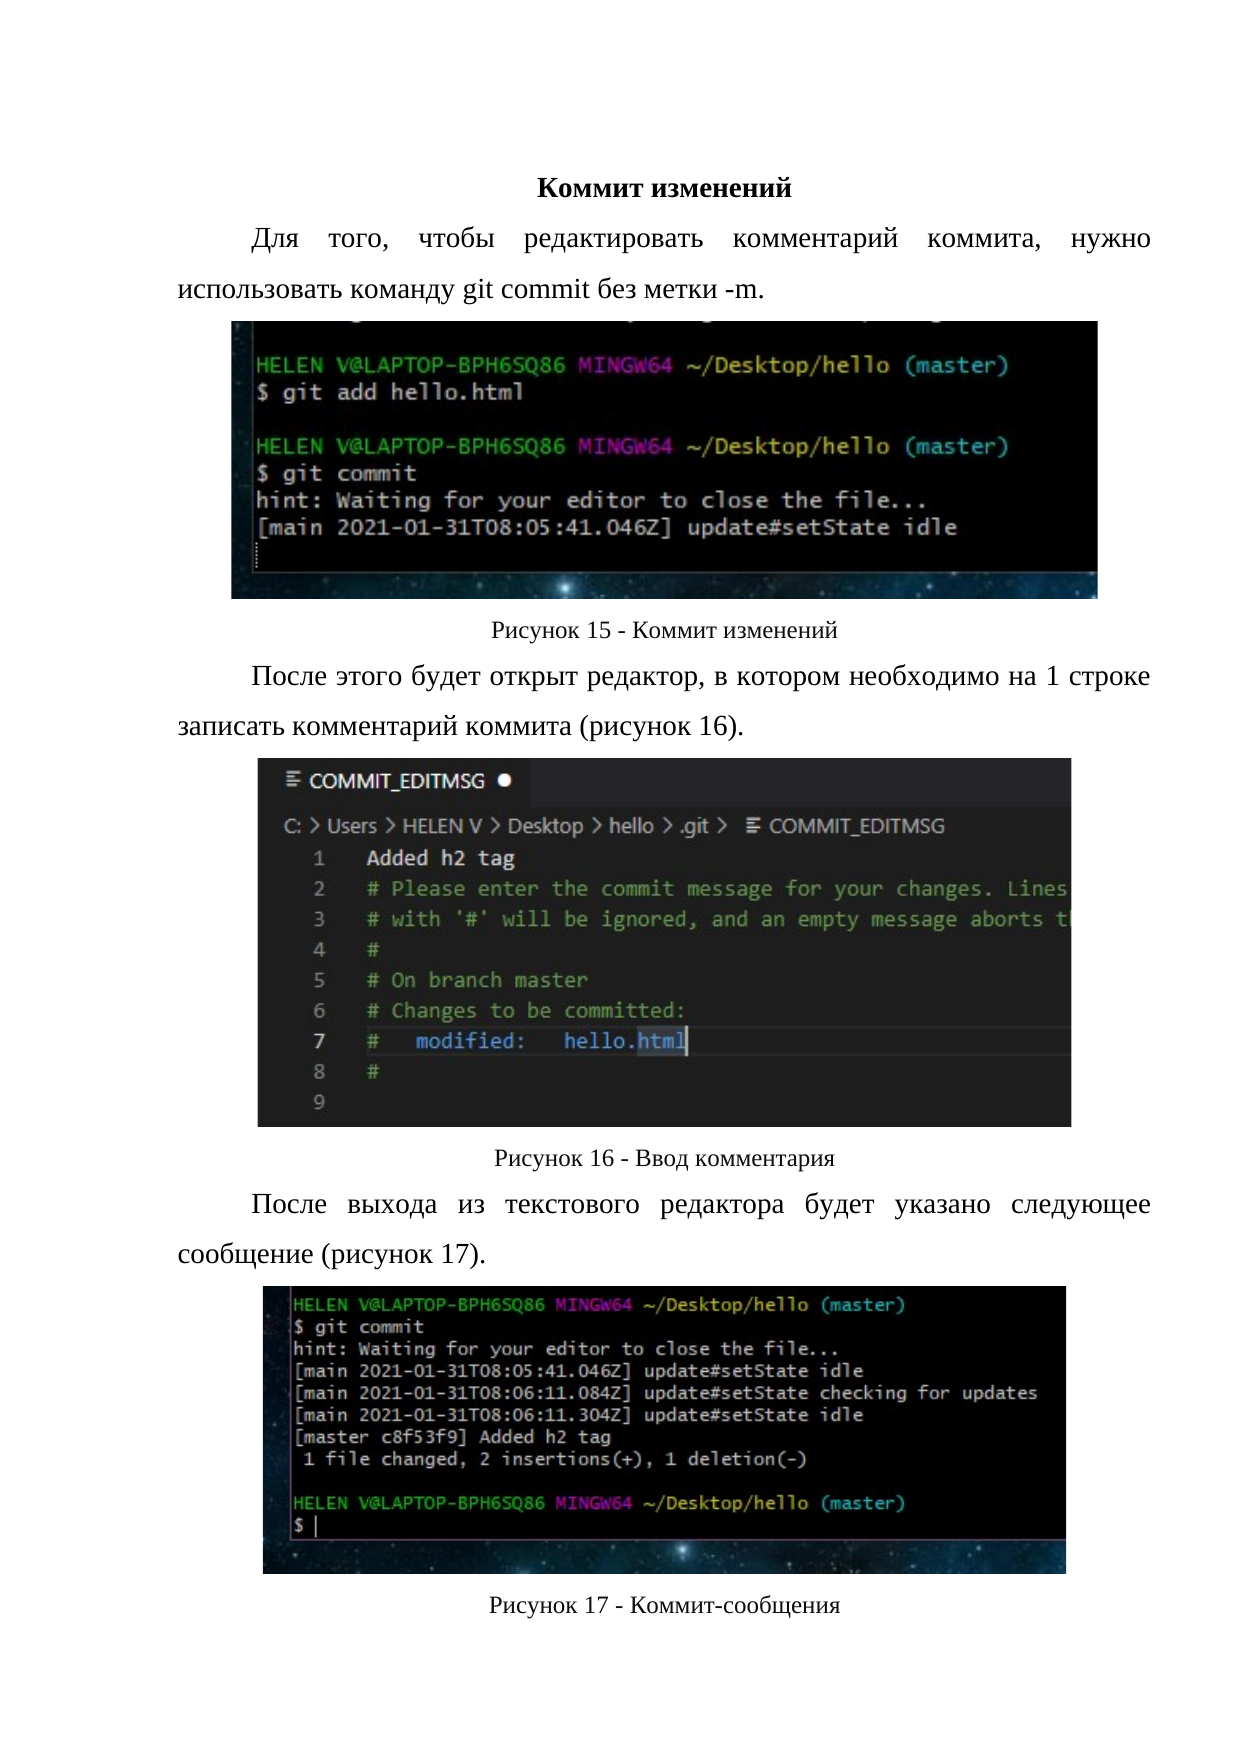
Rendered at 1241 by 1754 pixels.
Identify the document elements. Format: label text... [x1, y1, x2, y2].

text Для того, чтобы редактировать комментарий коммита, нужно использовать команду git commit без метки -m. [177, 221, 1152, 304]
picture [231, 321, 1098, 599]
text Рисунок 17 - Коммит-сообщения [177, 1590, 1152, 1619]
text После этого будет открыт редактор, в котором необходимо на 1 строке записать комментарий коммита (рисунок 16). [177, 658, 1152, 742]
picture [944, 1564, 952, 1574]
subtitle Коммит изменений [177, 170, 1152, 204]
text Рисунок 16 - Ввод комментария [177, 1143, 1152, 1172]
text Рисунок 15 - Коммит изменений [177, 615, 1152, 644]
picture [262, 1286, 1067, 1574]
text После выхода из текстового редактора будет указано следующее сообщение (рисунок 17). [177, 1186, 1152, 1270]
picture [257, 758, 1072, 1127]
